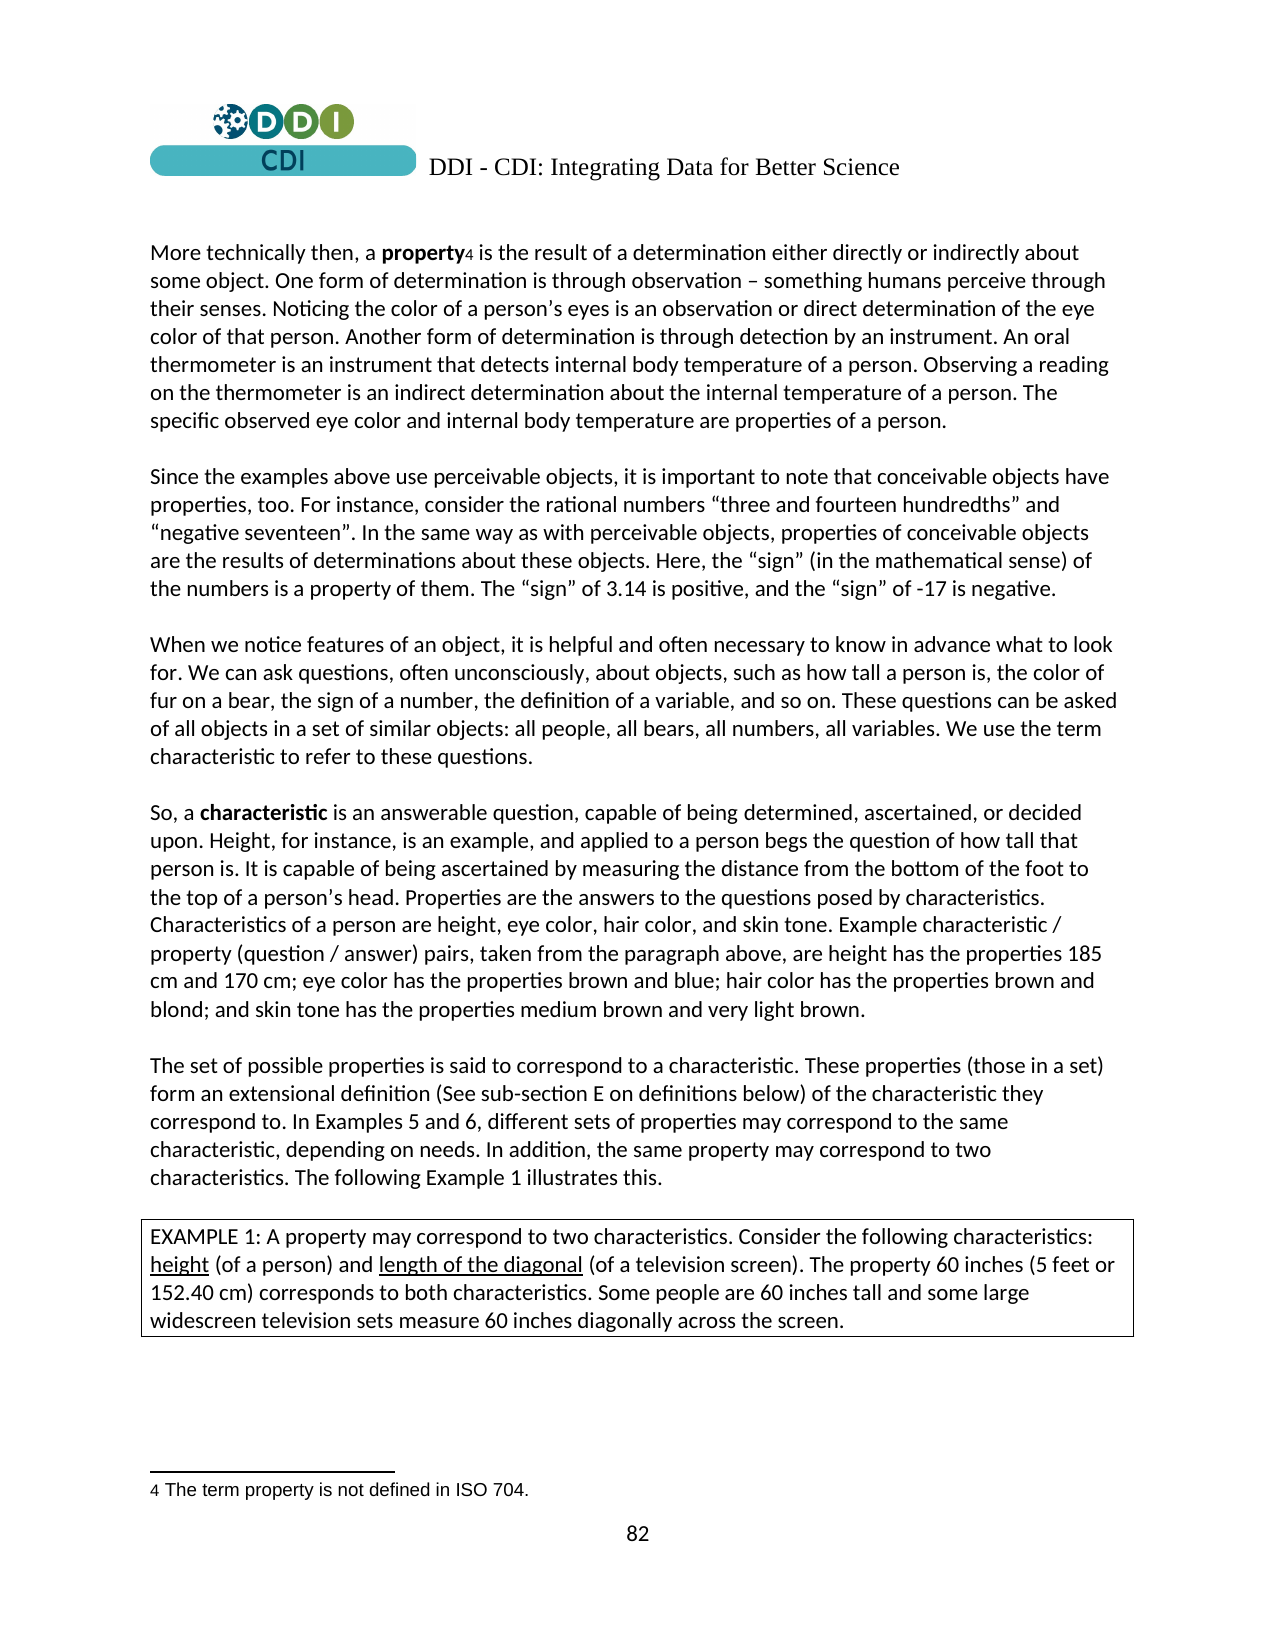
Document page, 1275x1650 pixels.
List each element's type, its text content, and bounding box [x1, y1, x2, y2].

text Since the examples above use perceivable objects, it is important to note that conceivable objects have properties, too. For instance, consider the rational numbers “three and fourteen hundredths” and “negative seventeen”. In the same way as with perceivable objects, properties of conceivable objects are the results of determinations about these objects. Here, the “sign” (in the mathematical sense) of the numbers is a property of them. The “sign” of 3.14 is positive, and the “sign” of -17 is negative. [150, 462, 1125, 602]
text More technically then, a property is the result of a determination either directly or indirectly about some object. One form of determination is through observation – something humans perceive through their senses. Noticing the color of a person’s eyes is an observation or direct determination of the eye color of that person. Another form of determination is through detection by an instrument. An oral thermometer is an instrument that detects internal body temperature of a person. Observing a reading on the thermometer is an indirect determination about the internal temperature of a person. The specific observed eye color and internal body temperature are properties of a person. [150, 238, 1125, 434]
text When we notice features of an object, it is helpful and often necessary to know in advance what to look for. We can ask questions, often unconsciously, about objects, such as how tall a person is, the color of fur on a bear, the sign of a number, the definition of a variable, and so on. These questions can be asked of all objects in a set of similar objects: all people, all bears, all numbers, all variables. We use the term characteristic to refer to these questions. [150, 630, 1125, 771]
text So, a characteristic is an answerable question, capable of being determined, ascertained, or decided upon. Height, for instance, is an example, and applied to a person begs the question of how tall that person is. It is capable of being ascertained by measuring the distance from the bottom of the foot to the top of a person’s head. Properties are the answers to the questions posed by characteristics. Characteristics of a person are height, eye color, hair color, and skin tone. Example characteristic / property (question / answer) pairs, taken from the paragraph above, are height has the properties 185 cm and 170 cm; eye color has the properties brown and blue; hair color has the properties brown and blond; and skin tone has the properties medium brown and very light brown. [150, 798, 1125, 1023]
text The set of possible properties is said to correspond to a characteristic. These properties (those in a set) form an extensional definition (See sub-section E on definitions below) of the characteristic they correspond to. In Examples 5 and 6, different sets of properties may correspond to the same characteristic, depending on needs. In addition, the same property may correspond to two characteristics. The following Example 1 illustrates this. [150, 1051, 1125, 1191]
text EXAMPLE 1: A property may correspond to two characteristics. Consider the following characteristics: height (of a person) and length of the diagonal (of a television screen). The property 60 inches (5 feet or 152.40 cm) corresponds to both characteristics. Some people are 60 inches tall and some large widescreen television sets measure 60 inches diagonally across the screen. [142, 1220, 1133, 1336]
picture [150, 104, 417, 176]
